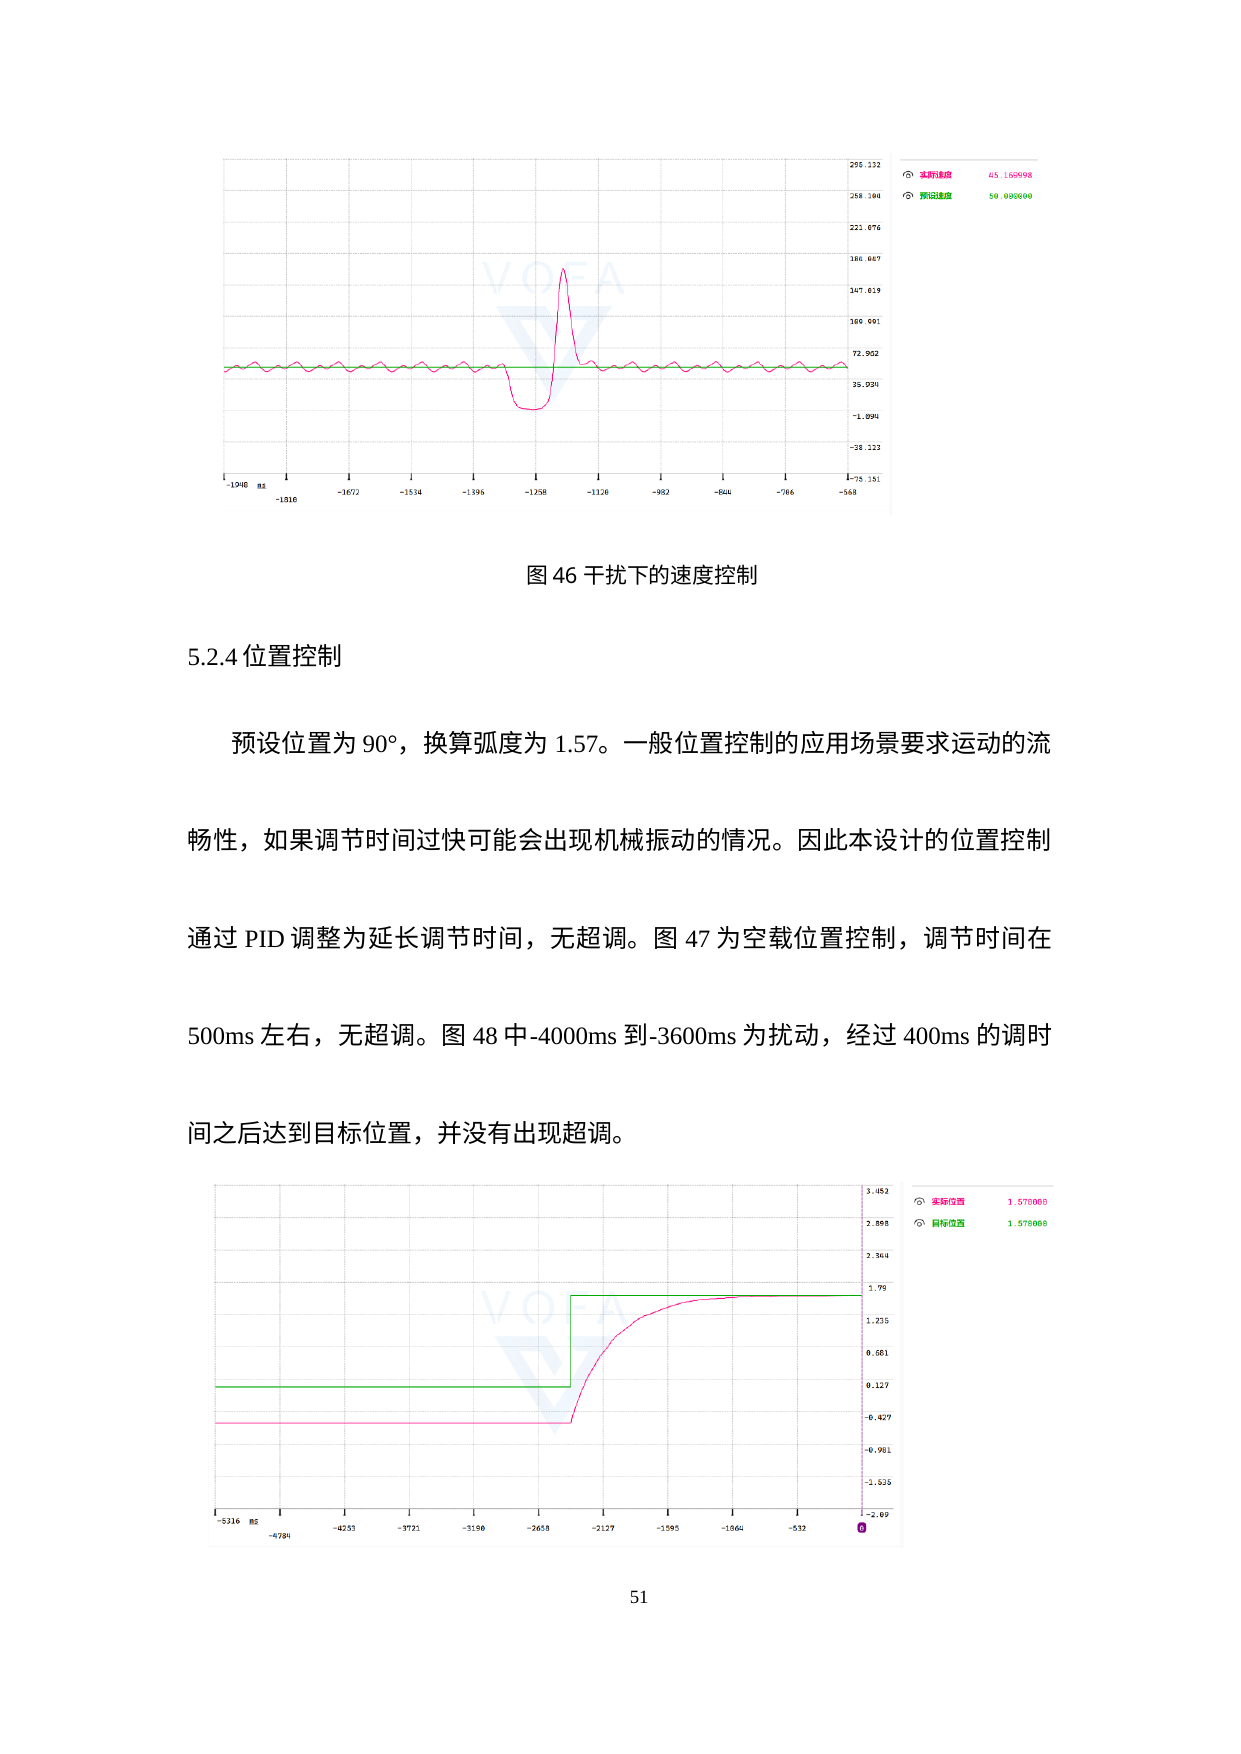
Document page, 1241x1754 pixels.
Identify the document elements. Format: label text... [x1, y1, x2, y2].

picture [208, 1181, 1061, 1548]
picture [219, 153, 1042, 515]
subtitle 5.2.4位置控制 [187, 622, 1053, 687]
text 预设位置为90°，换算弧度为1.57。一般位置控制的应用场景要求运动的流畅性，如果调节时间过快可能会出现机械振动的情况。因此本设计的位置控制通过PID调整为延长调节时间，无超调。图47为空载位置控制，调节时间在500ms左右，无超调。图48中-4000ms到-3600ms为扰动，经过400ms的调时间之后达到目标位置，并没有出现超调。 [187, 709, 1053, 1164]
text 图46 干扰下的速度控制 [187, 557, 1053, 590]
